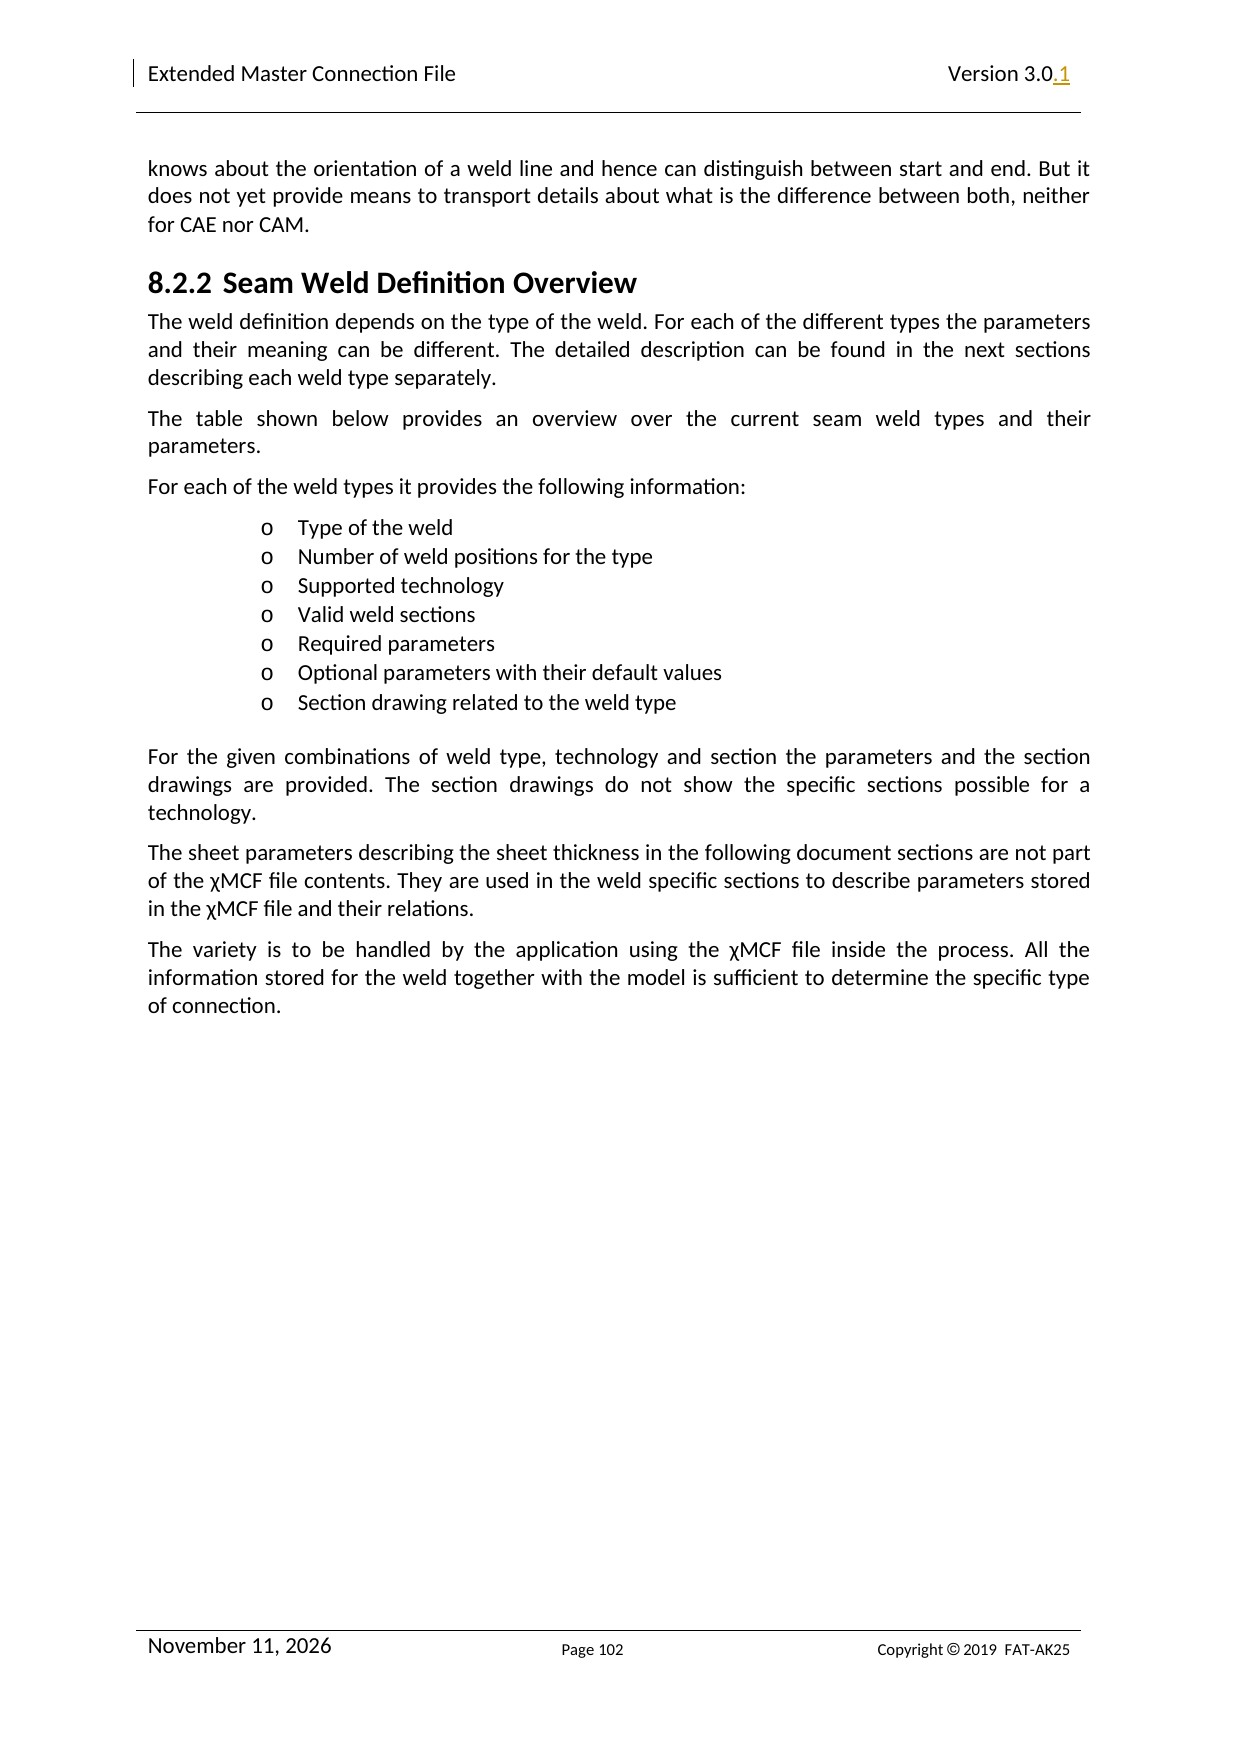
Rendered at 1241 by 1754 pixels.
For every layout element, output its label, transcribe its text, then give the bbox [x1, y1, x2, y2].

list Type of the weld [260, 513, 1092, 542]
list Number of weld positions for the type [260, 542, 1092, 571]
list Supported technology [260, 571, 1092, 600]
list Valid weld sections [260, 600, 1092, 629]
text For each of the weld types it provides the following information: [148, 472, 1092, 500]
subtitle Seam Weld Definition Overview [148, 263, 1092, 301]
text The sheet parameters describing the sheet thickness in the following document sections are not part of the χMCF file contents. They are used in the weld specific sections to describe parameters stored in the χMCF file and their relations. [148, 838, 1092, 922]
list Section drawing related to the weld type [260, 688, 1092, 717]
text For the given combinations of weld type, technology and section the parameters and the section drawings are provided. The section drawings do not show the specific sections possible for a technology. [148, 742, 1092, 826]
text The weld definition depends on the type of the weld. For each of the different types the parameters and their meaning can be different. The detailed description can be found in the next sections describing each weld type separately. [148, 307, 1092, 391]
text The table shown below provides an overview over the current seam weld types and their parameters. [148, 404, 1092, 460]
list Optional parameters with their default values [260, 658, 1092, 688]
text The variety is to be handled by the application using the χMCF file inside the process. All the information stored for the weld together with the model is sufficient to determine the specific type of connection. [148, 935, 1092, 1019]
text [148, 154, 1092, 238]
list Required parameters [260, 629, 1092, 658]
